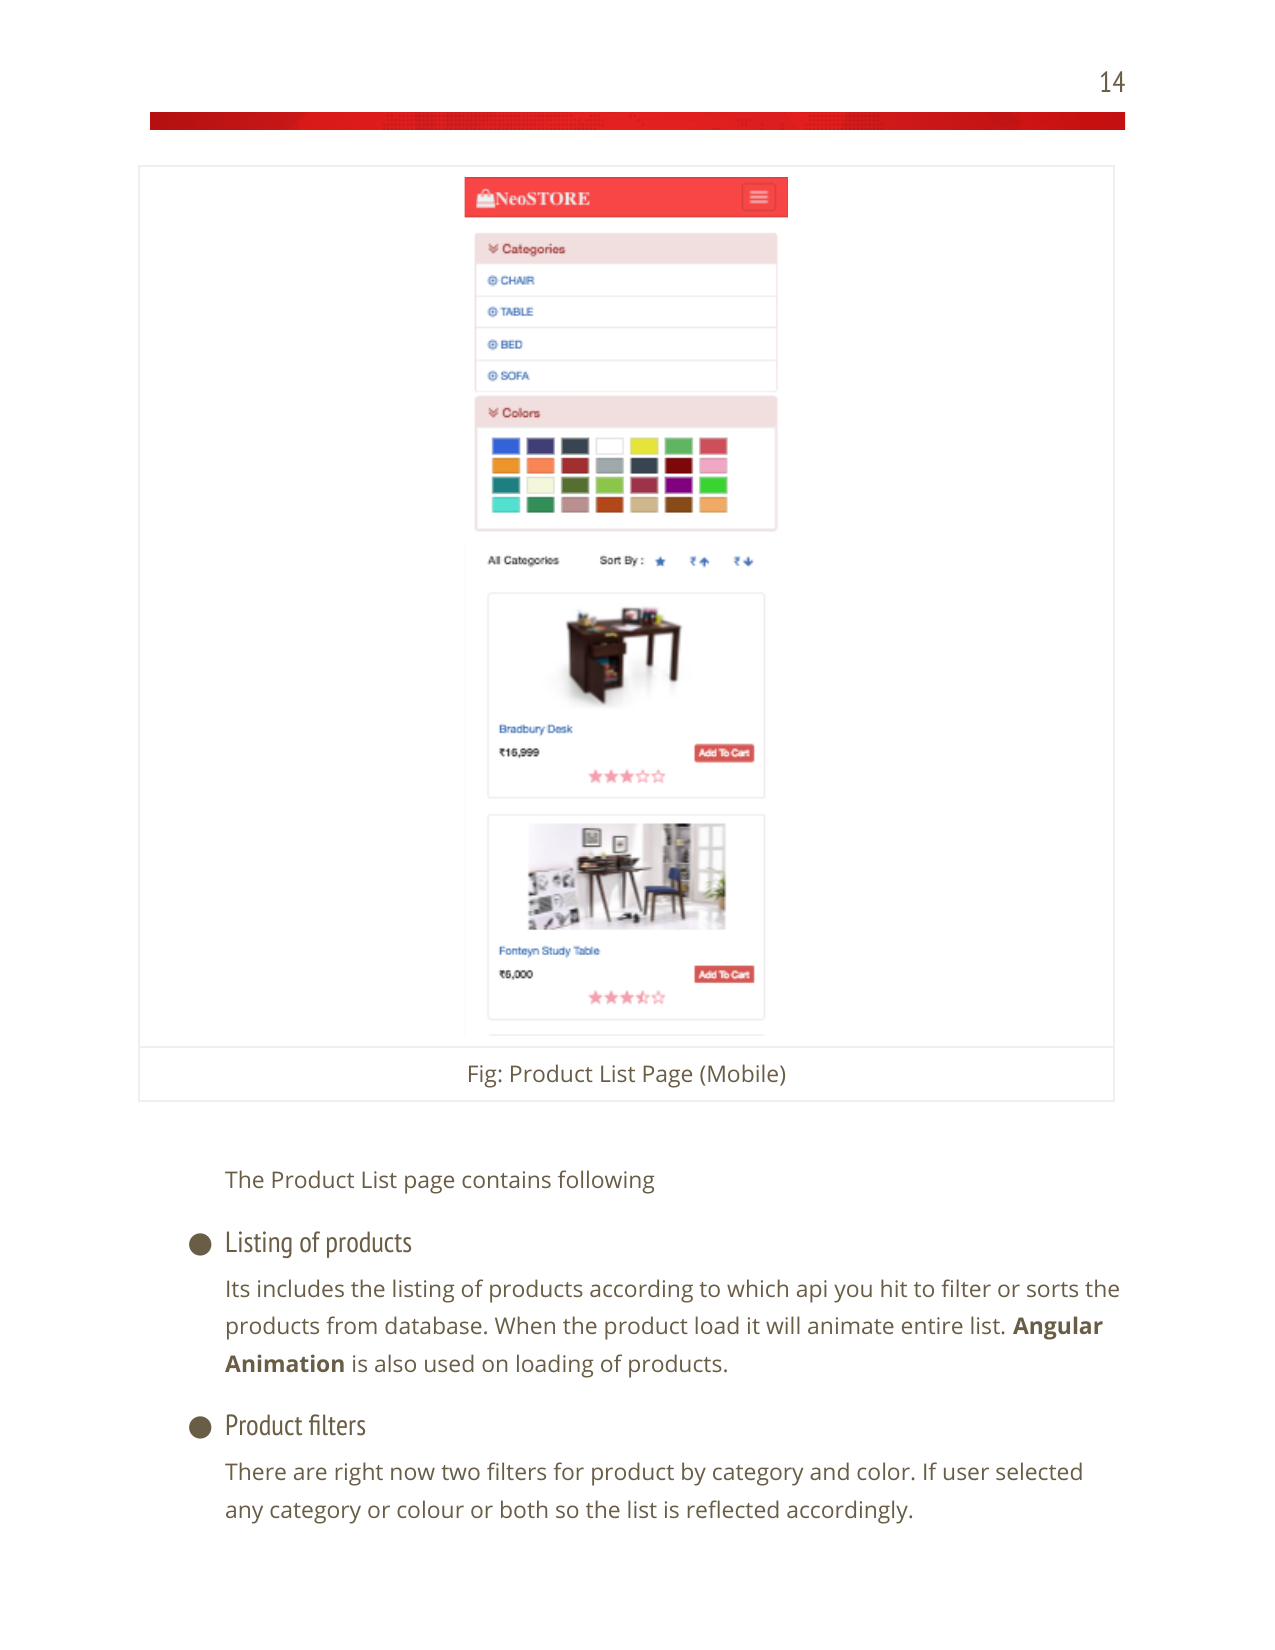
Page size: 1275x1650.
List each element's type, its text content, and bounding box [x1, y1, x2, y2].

text There are right now two filters for product by category and color. If user selected any category or colour or both so the list is reflected accordingly. [225, 1456, 1125, 1525]
subtitle Product filters [187, 1406, 1125, 1444]
table_cell Fig: Product List Page (Mobile) [140, 1048, 1113, 1100]
picture [150, 112, 1125, 130]
picture [464, 177, 788, 1036]
table_header [140, 167, 1113, 1046]
text Its includes the listing of products according to which api you hit to filter or sorts the products from database. When the product load it will animate entire list. Angular Animation is also used on loading of products. [225, 1273, 1125, 1379]
text The Product List page contains following [150, 1164, 1125, 1196]
subtitle Listing of products [187, 1223, 1125, 1260]
